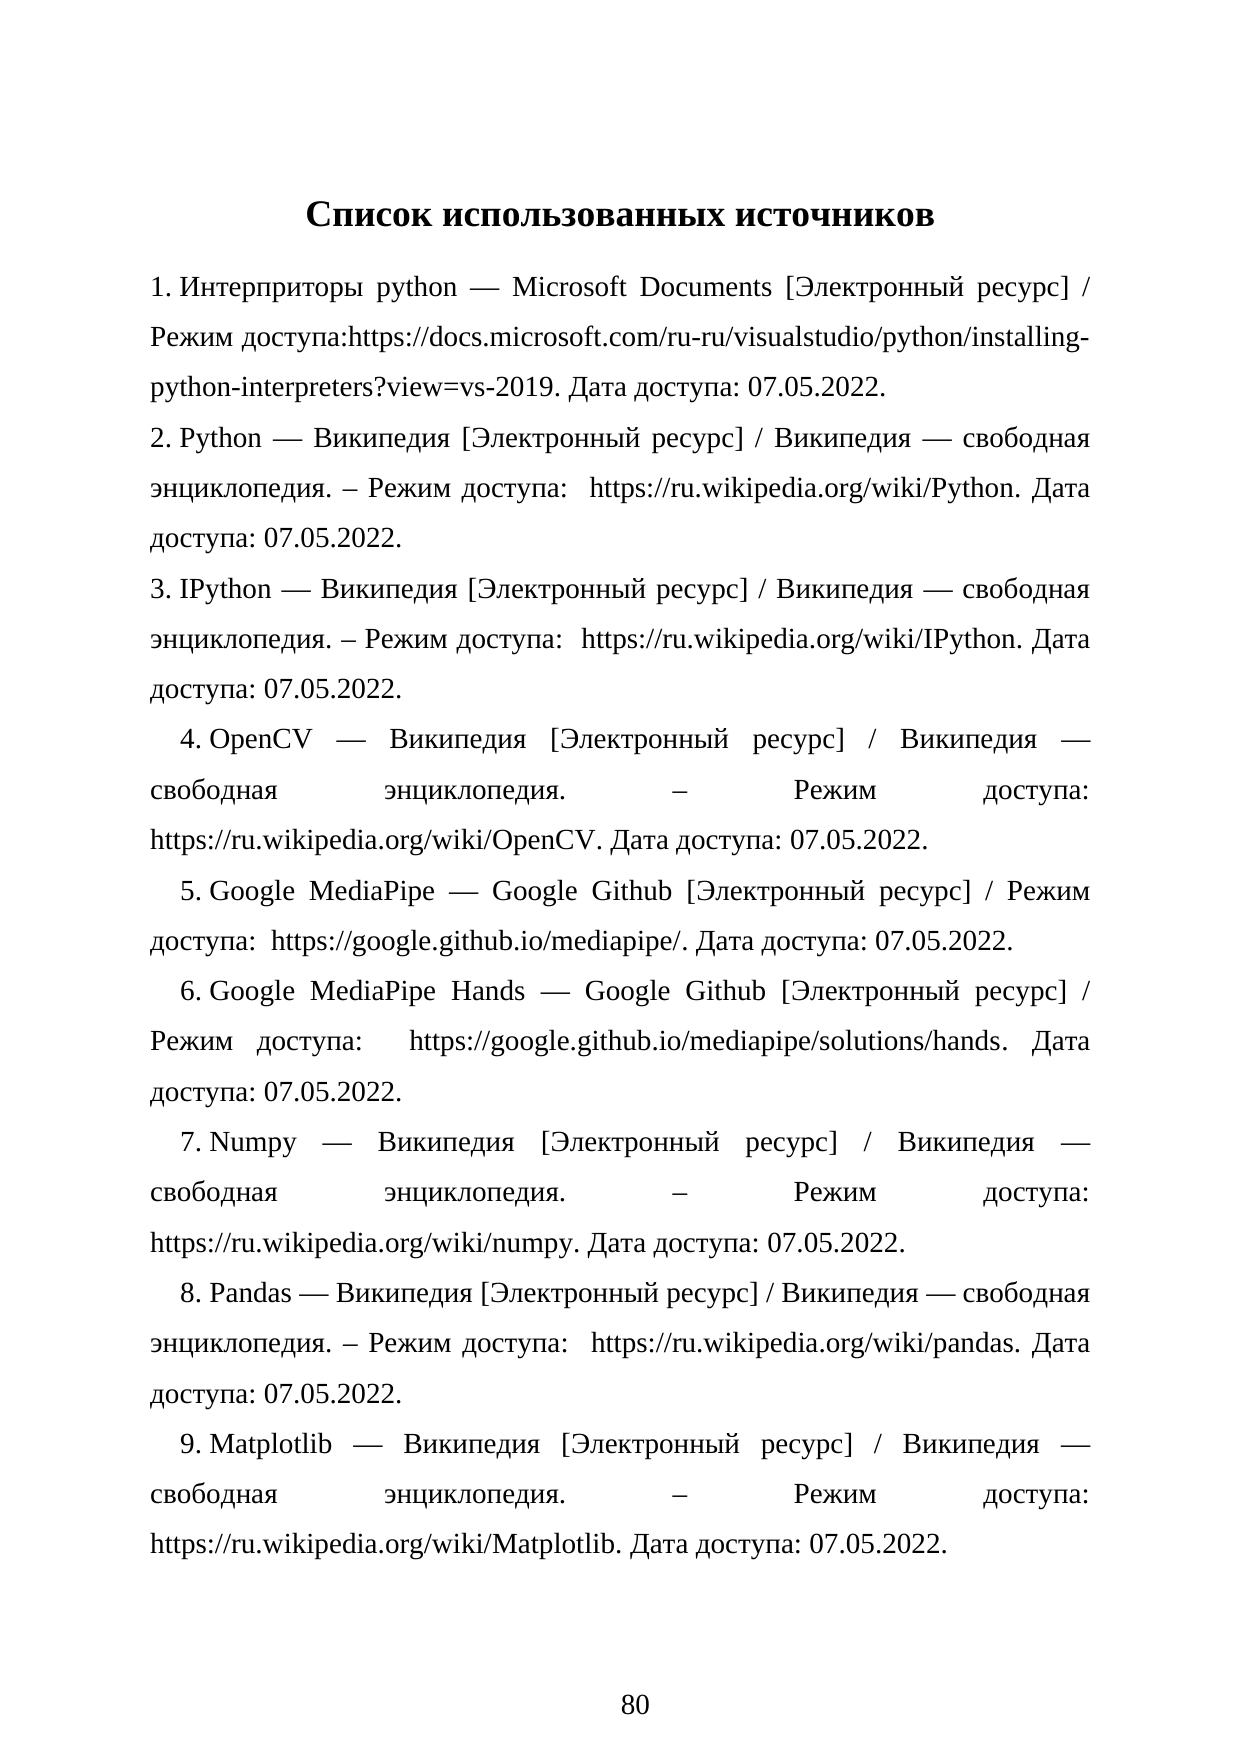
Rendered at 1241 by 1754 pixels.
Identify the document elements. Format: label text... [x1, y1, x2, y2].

list OpenCV — Википедия [Электронный ресурс] / Википедия — свободная энциклопедия. – Режим доступа: https://ru.wikipedia.org/wiki/OpenCV. Дата доступа: 07.05.2022. [150, 722, 1090, 856]
list IPython — Википедия [Электронный ресурс] / Википедия — свободная энциклопедия. – Режим доступа: https://ru.wikipedia.org/wiki/IPython. Дата доступа: 07.05.2022. [150, 571, 1090, 705]
list Интерприторы python — Microsoft Documents [Электронный ресурс] / Режим доступа:https://docs.microsoft.com/ru-ru/visualstudio/python/installing-python-interpreters?view=vs-2019. Дата доступа: 07.05.2022. [150, 269, 1090, 403]
list Python — Википедия [Электронный ресурс] / Википедия — свободная энциклопедия. – Режим доступа: https://ru.wikipedia.org/wiki/Python. Дата доступа: 07.05.2022. [150, 420, 1090, 554]
list Google MediaPipe — Google Github [Электронный ресурс] / Режим доступа: https://google.github.io/mediapipe/. Дата доступа: 07.05.2022. [150, 873, 1090, 956]
list Pandas — Википедия [Электронный ресурс] / Википедия — свободная энциклопедия. – Режим доступа: https://ru.wikipedia.org/wiki/pandas. Дата доступа: 07.05.2022. [150, 1275, 1090, 1409]
subtitle Список использованных источников [150, 192, 1090, 235]
list Matplotlib — Википедия [Электронный ресурс] / Википедия — свободная энциклопедия. – Режим доступа: https://ru.wikipedia.org/wiki/Matplotlib. Дата доступа: 07.05.2022. [150, 1426, 1090, 1560]
list Google MediaPipe Hands — Google Github [Электронный ресурс] / Режим доступа: https://google.github.io/mediapipe/solutions/hands. Дата доступа: 07.05.2022. [150, 973, 1090, 1107]
list Numpy — Википедия [Электронный ресурс] / Википедия — свободная энциклопедия. – Режим доступа: https://ru.wikipedia.org/wiki/numpy. Дата доступа: 07.05.2022. [150, 1124, 1090, 1258]
